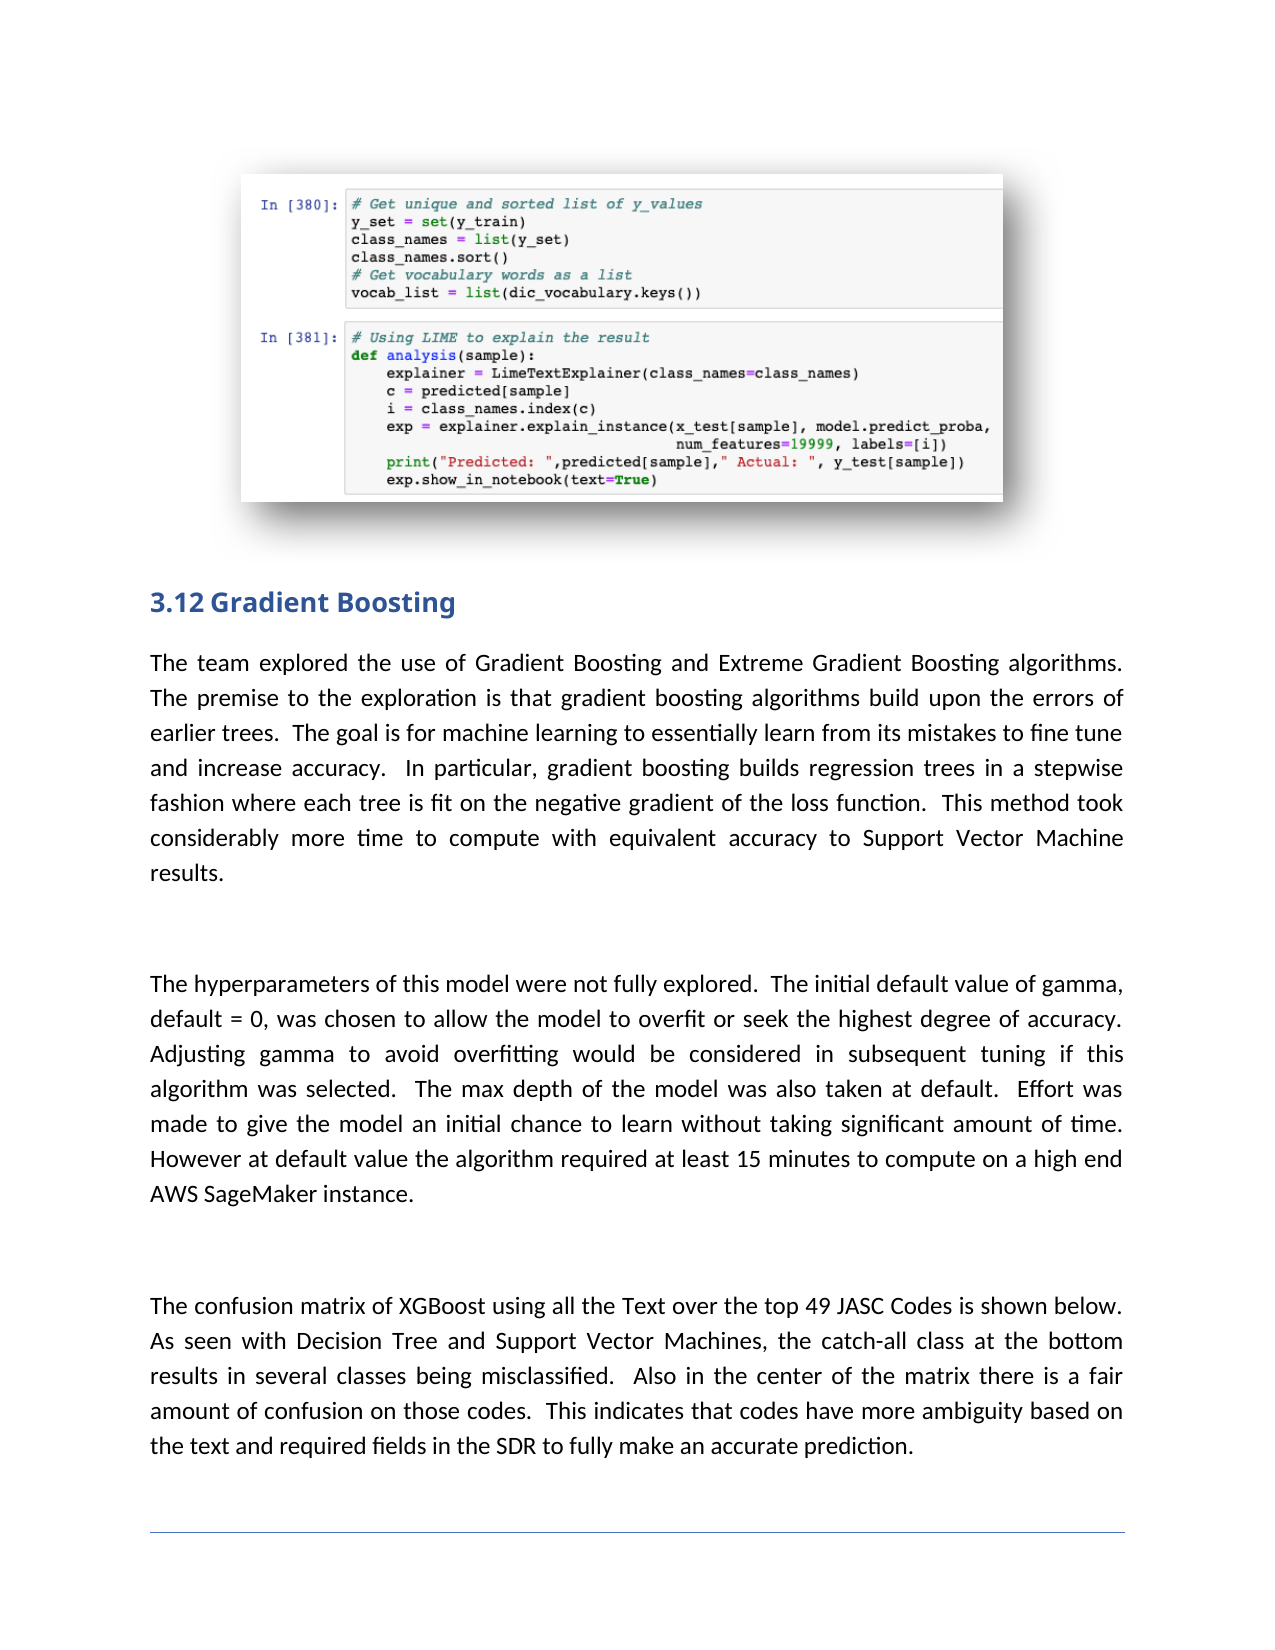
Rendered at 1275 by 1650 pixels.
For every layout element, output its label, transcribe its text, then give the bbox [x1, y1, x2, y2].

subtitle Gradient Boosting [150, 584, 1125, 621]
text The team explored the use of Gradient Boosting and Extreme Gradient Boosting algorithms. The premise to the exploration is that gradient boosting algorithms build upon the errors of earlier trees. The goal is for machine learning to essentially learn from its mistakes to fine tune and increase accuracy. In particular, gradient boosting builds regression trees in a stepwise fashion where each tree is fit on the negative gradient of the loss function. This method took considerably more time to compute with equivalent accuracy to Support Vector Machine results. [150, 647, 1125, 887]
picture [241, 174, 1003, 502]
text The hyperparameters of this model were not fully explored. The initial default value of gamma, default = 0, was chosen to allow the model to overfit or seek the highest degree of accuracy. Adjusting gamma to avoid overfitting would be considered in subsequent tuning if this algorithm was selected. The max depth of the model was also taken at default. Effort was made to give the model an initial chance to learn without taking significant amount of time. However at default value the algorithm required at least 15 minutes to compute on a high end AWS SageMaker instance. [150, 969, 1125, 1209]
text The confusion matrix of XGBoost using all the Text over the top 49 JASC Codes is shown below. As seen with Decision Tree and Support Vector Machines, the catch-all class at the bottom results in several classes being misclassified. Also in the center of the matrix there is a fair amount of confusion on those codes. This indicates that codes have more ambiguity based on the text and required fields in the SDR to fully make an accurate prediction. [150, 1290, 1125, 1461]
